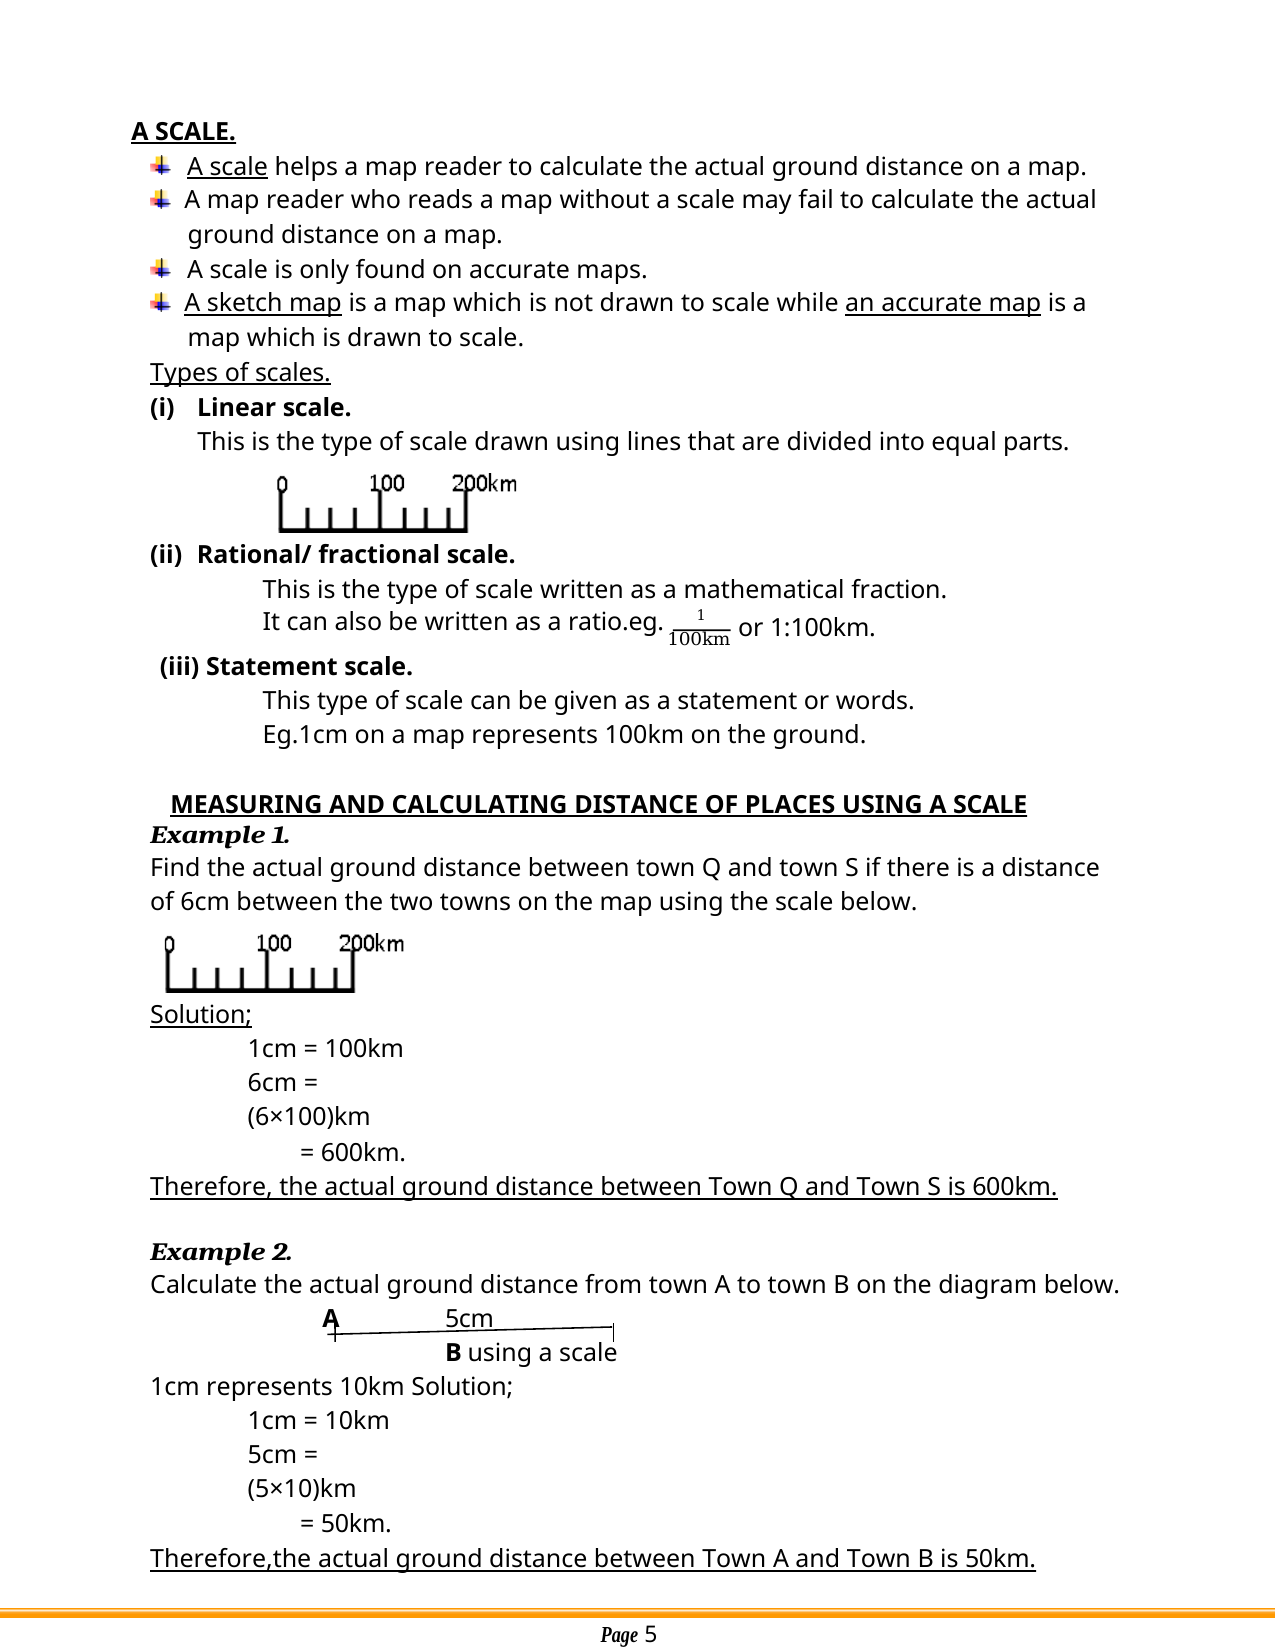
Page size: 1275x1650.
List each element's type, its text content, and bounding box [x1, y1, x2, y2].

list Statement scale. [159, 648, 1189, 683]
text Therefore,the actual ground distance between Town A and Town B is 50km. [150, 1540, 1189, 1574]
text A 5cm B using a scale 1cm represents 10km Solution; [150, 1301, 636, 1403]
subtitle A SCALE. [131, 112, 1189, 147]
text Calculate the actual ground distance from town A to town B on the diagram below. [150, 1266, 1189, 1300]
text Therefore, the actual ground distance between Town Q and Town S is 600km. [150, 1168, 1189, 1203]
subtitle MEASURING AND CALCULATING DISTANCE OF PLACES USING A SCALE [170, 786, 1189, 820]
picture [150, 292, 171, 312]
picture [150, 258, 171, 278]
text Find the actual ground distance between town Q and town S if there is a distance of 6cm between the two towns on the map using the scale below. [150, 850, 1112, 918]
text This is the type of scale drawn using lines that are divided into equal parts. [197, 423, 1189, 458]
text This is the type of scale written as a mathematical fraction. [262, 571, 1189, 605]
text A scale is only found on accurate maps. [150, 250, 1189, 285]
text Types of scales. [150, 353, 1189, 388]
picture [150, 189, 171, 209]
list Linear scale. [150, 388, 1189, 423]
text It can also be written as a ratio.eg. 1 [262, 608, 731, 637]
text A sketch map is a map which is not drawn to scale while an accurate map is a map which is drawn to scale. [150, 285, 1088, 353]
text 1cm = 100km 6cm = (6×100)km [247, 1031, 443, 1133]
text = 600km. [300, 1133, 1189, 1168]
text A scale helps a map reader to calculate the actual ground distance on a map. [150, 147, 1189, 182]
text Solution; [150, 934, 1189, 1031]
text A map reader who reads a map without a scale may fail to calculate the actual ground distance on a map. [150, 182, 1112, 250]
picture [150, 155, 171, 175]
subtitle Example 2. [150, 1237, 1189, 1266]
text or 1:100km. [738, 610, 1189, 644]
text 1cm = 10km 5cm = (5×10)km [247, 1403, 428, 1505]
subtitle Example 1. [150, 820, 1189, 849]
list Rational/ fractional scale. [150, 474, 1189, 571]
text This type of scale can be given as a statement or words. Eg.1cm on a map represents 100km on the ground. [262, 683, 978, 751]
text = 50km. [300, 1505, 1189, 1540]
picture [0, 1608, 1275, 1618]
